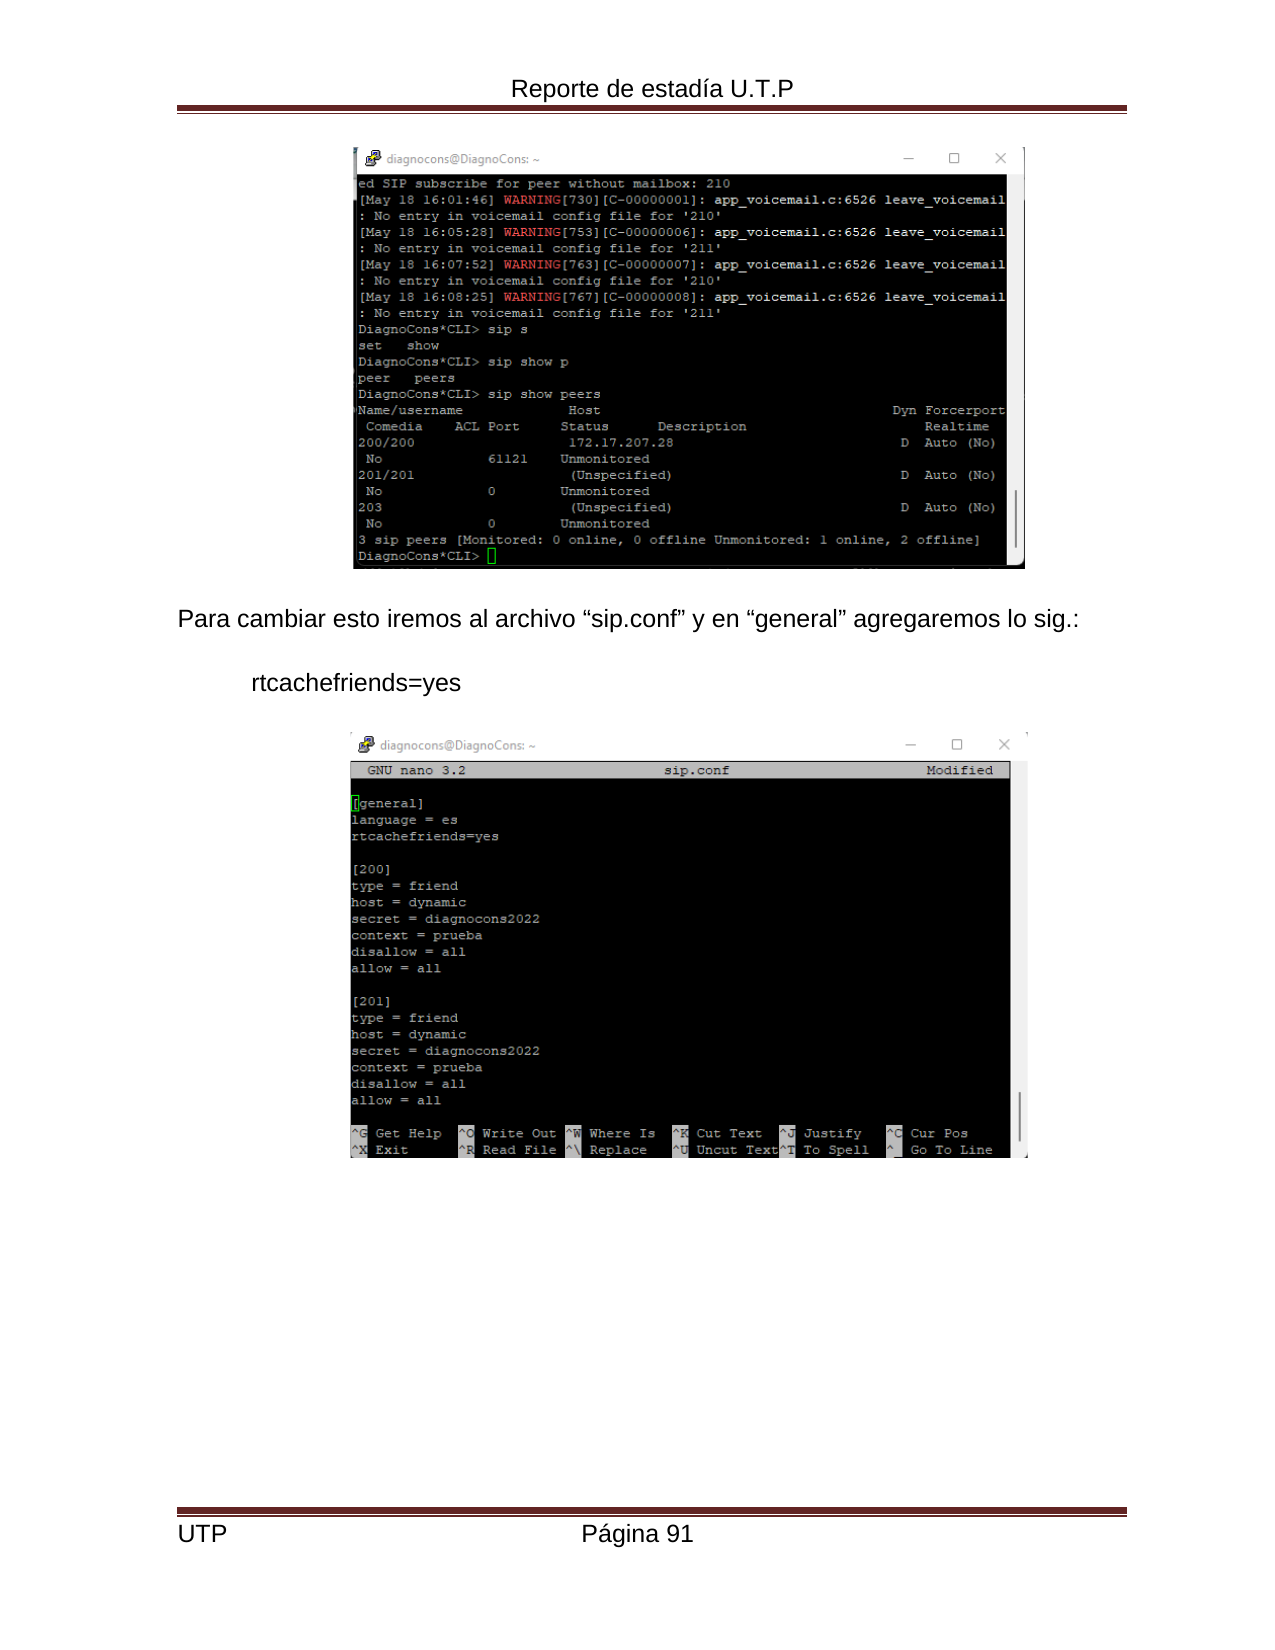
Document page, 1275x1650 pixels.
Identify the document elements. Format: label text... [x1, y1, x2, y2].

picture [350, 732, 1028, 1158]
text Para cambiar esto iremos al archivo “sip.conf” y en “general” agregaremos lo sig.: [177, 604, 1127, 633]
picture [353, 147, 1025, 569]
text rtcachefriends=yes [177, 668, 1127, 697]
